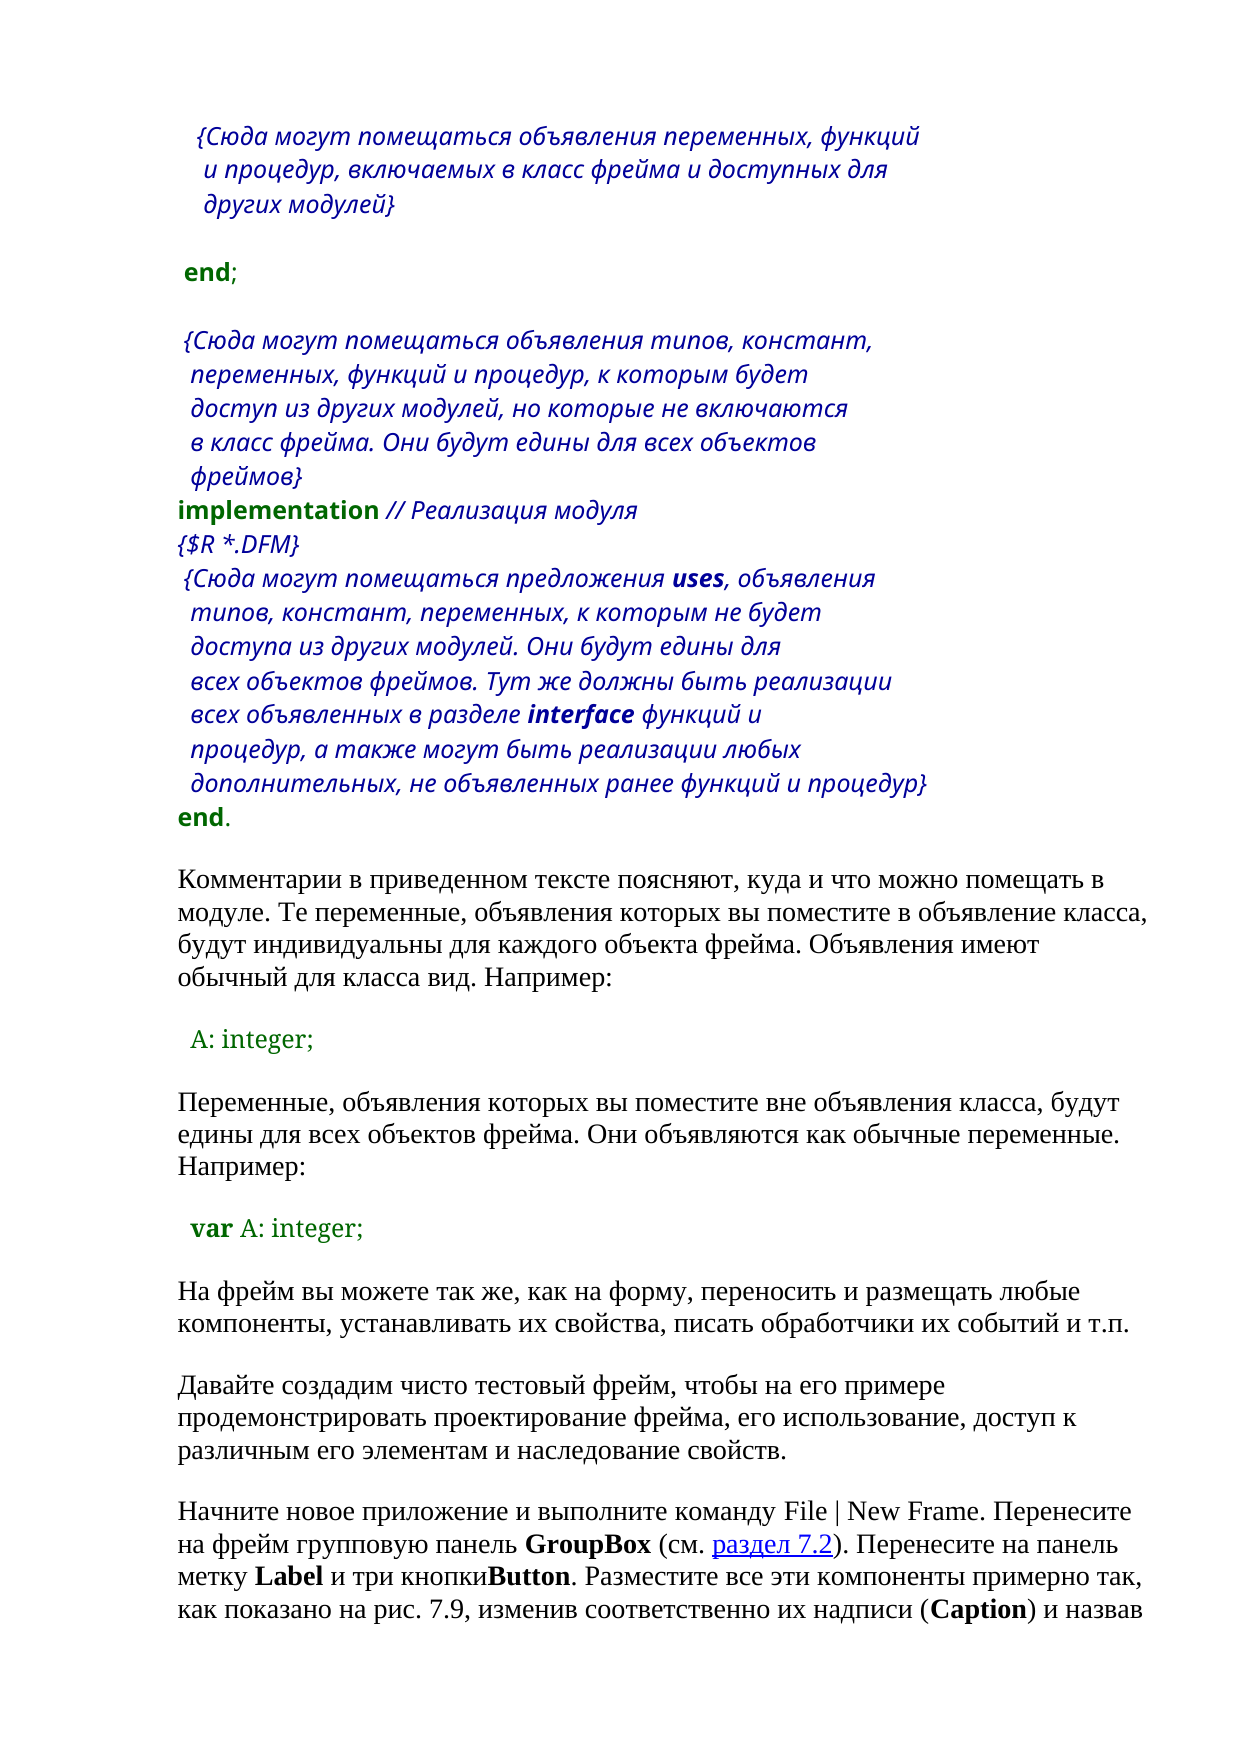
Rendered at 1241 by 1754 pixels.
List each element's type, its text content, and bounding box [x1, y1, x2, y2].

text Давайте создадим чисто тестовый фрейм, чтобы на его примере продемонстрировать проектирование фрейма, его использование, доступ к различным его элементам и наследование свойств. [177, 1368, 1152, 1465]
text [177, 118, 1152, 833]
text var A: integer; [177, 1211, 1152, 1245]
text Переменные, объявления которых вы поместите вне объявления класса, будут едины для всех объектов фрейма. Они объявляются как обычные переменные. Например: [177, 1084, 1152, 1182]
text На фрейм вы можете так же, как на форму, переносить и размещать любые компоненты, устанавливать их свойства, писать обработчики их событий и т.п. [177, 1274, 1152, 1339]
text Комментарии в приведенном тексте поясняют, куда и что можно помещать в модуле. Те переменные, объявления которых вы поместите в объявление класса, будут индивидуальны для каждого объекта фрейма. Объявления имеют обычный для класса вид. Например: [177, 863, 1152, 992]
text A: integer; [177, 1021, 1152, 1055]
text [177, 1494, 1152, 1624]
